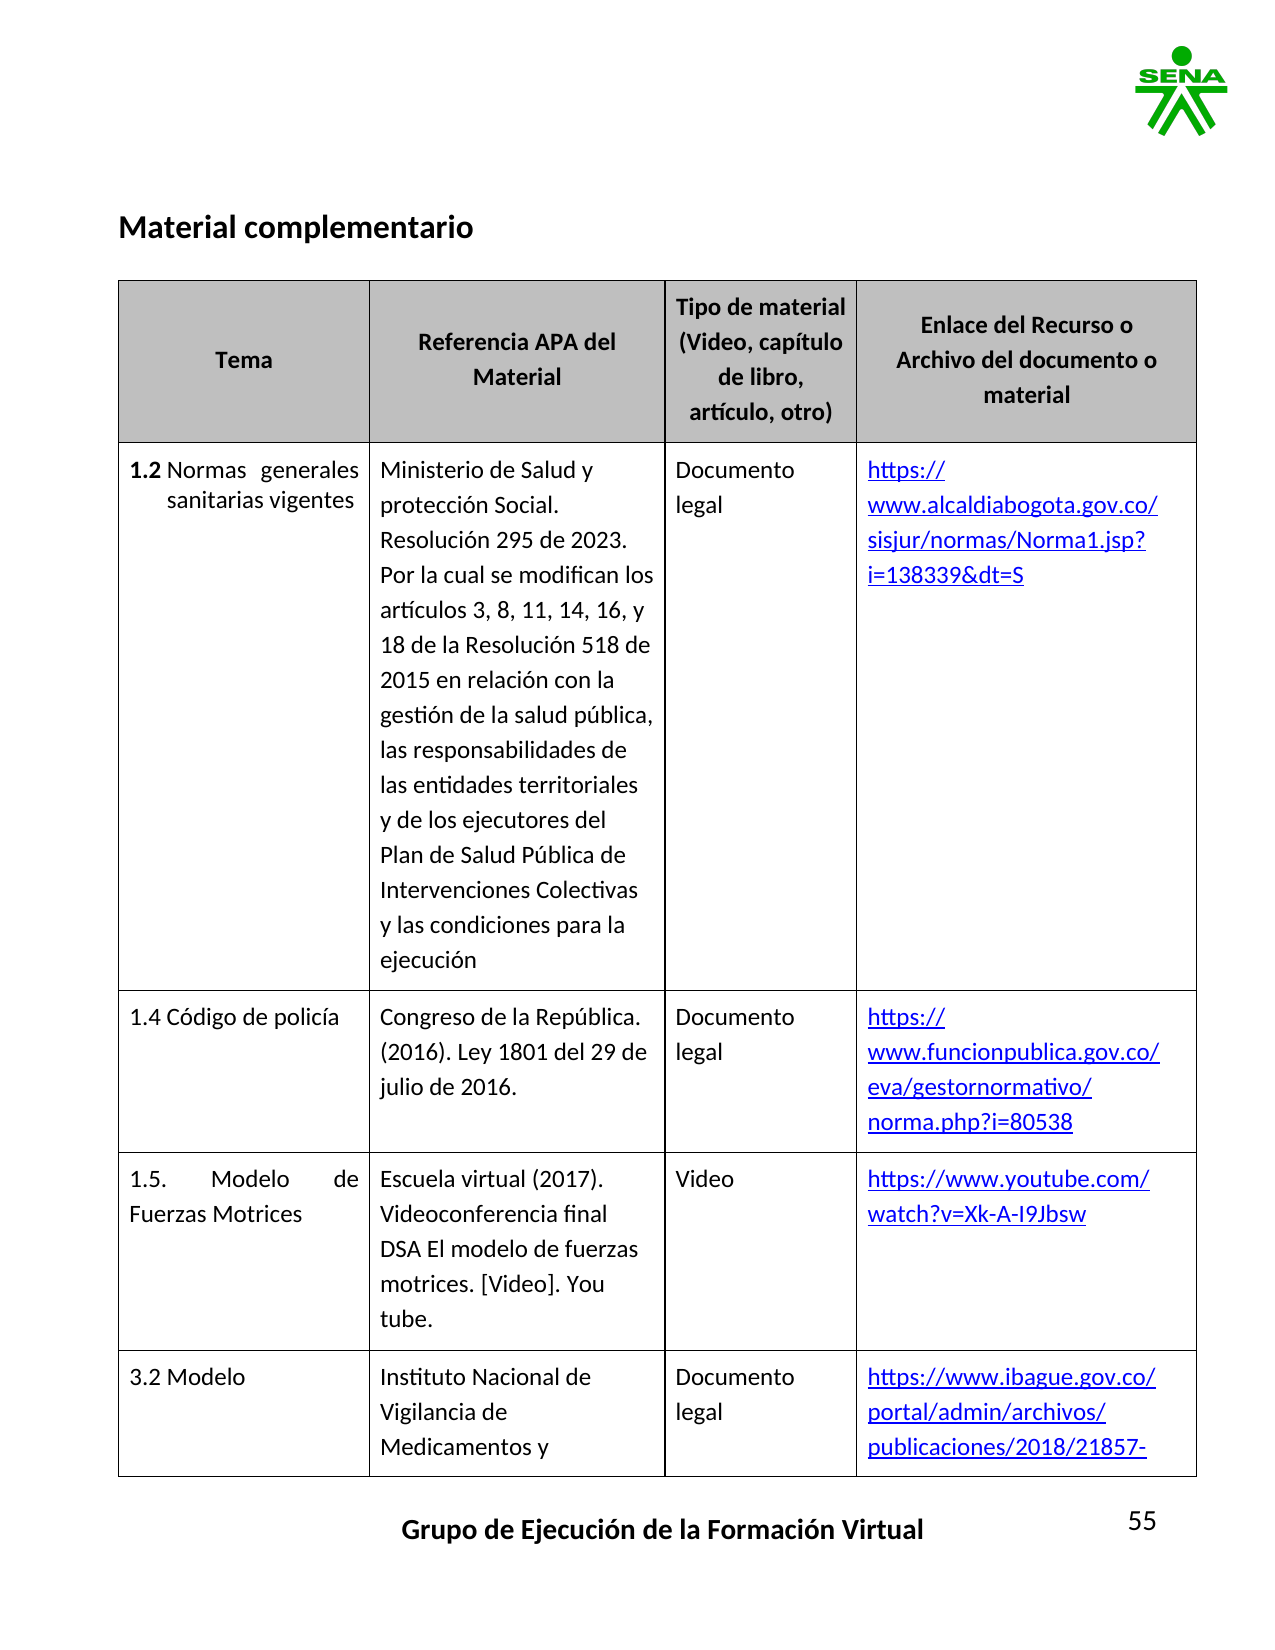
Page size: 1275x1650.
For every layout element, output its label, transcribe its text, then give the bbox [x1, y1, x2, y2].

table_cell Escuela virtual (2017). Videoconferencia final DSA El modelo de fuerzas motrices. [Video]. You tube. [370, 1153, 664, 1349]
table_cell Video [666, 1153, 856, 1349]
picture [1135, 46, 1228, 136]
text Material complementario [118, 206, 1157, 247]
table_cell https://www.funcionpublica.gov.co/eva/gestornormativo/norma.php?i=80538 [857, 991, 1196, 1152]
table_cell 3.2 Modelo [119, 1351, 369, 1476]
table_cell Documento legal [666, 991, 856, 1152]
table_cell https://www.youtube.com/watch?v=Xk-A-I9Jbsw [857, 1153, 1196, 1349]
table_cell https://www.ibague.gov.co/portal/admin/archivos/publicaciones/2018/21857-DOC-20181009.pdf [857, 1351, 1196, 1476]
table_header Tipo de material (Video, capítulo de libro, artículo, otro) [666, 281, 856, 442]
table_cell Documento legal [666, 1351, 856, 1476]
table_header Enlace del Recurso o Archivo del documento o material [857, 281, 1196, 442]
table_cell Normas generales sanitarias vigentes [119, 443, 369, 990]
table_cell https://www.alcaldiabogota.gov.co/sisjur/normas/Norma1.jsp?i=138339&dt=S [857, 443, 1196, 990]
table_cell 1.5. Modelo de Fuerzas Motrices [119, 1153, 369, 1349]
table_cell 1.4 Código de policía [119, 991, 369, 1152]
table_header Referencia APA del Material [370, 281, 664, 442]
table_cell Ministerio de Salud y protección Social. Resolución 295 de 2023. Por la cual se modifican los artículos 3, 8, 11, 14, 16, y 18 de la Resolución 518 de 2015 en relación con la gestión de la salud pública, las responsabilidades de las entidades territoriales y de los ejecutores del Plan de Salud Pública de Intervenciones Colectivas y las condiciones para la ejecución [370, 443, 664, 990]
table_cell Congreso de la República. (2016). Ley 1801 del 29 de julio de 2016. [370, 991, 664, 1152]
table_header Tema [119, 281, 369, 442]
table_cell Documento legal [666, 443, 856, 990]
